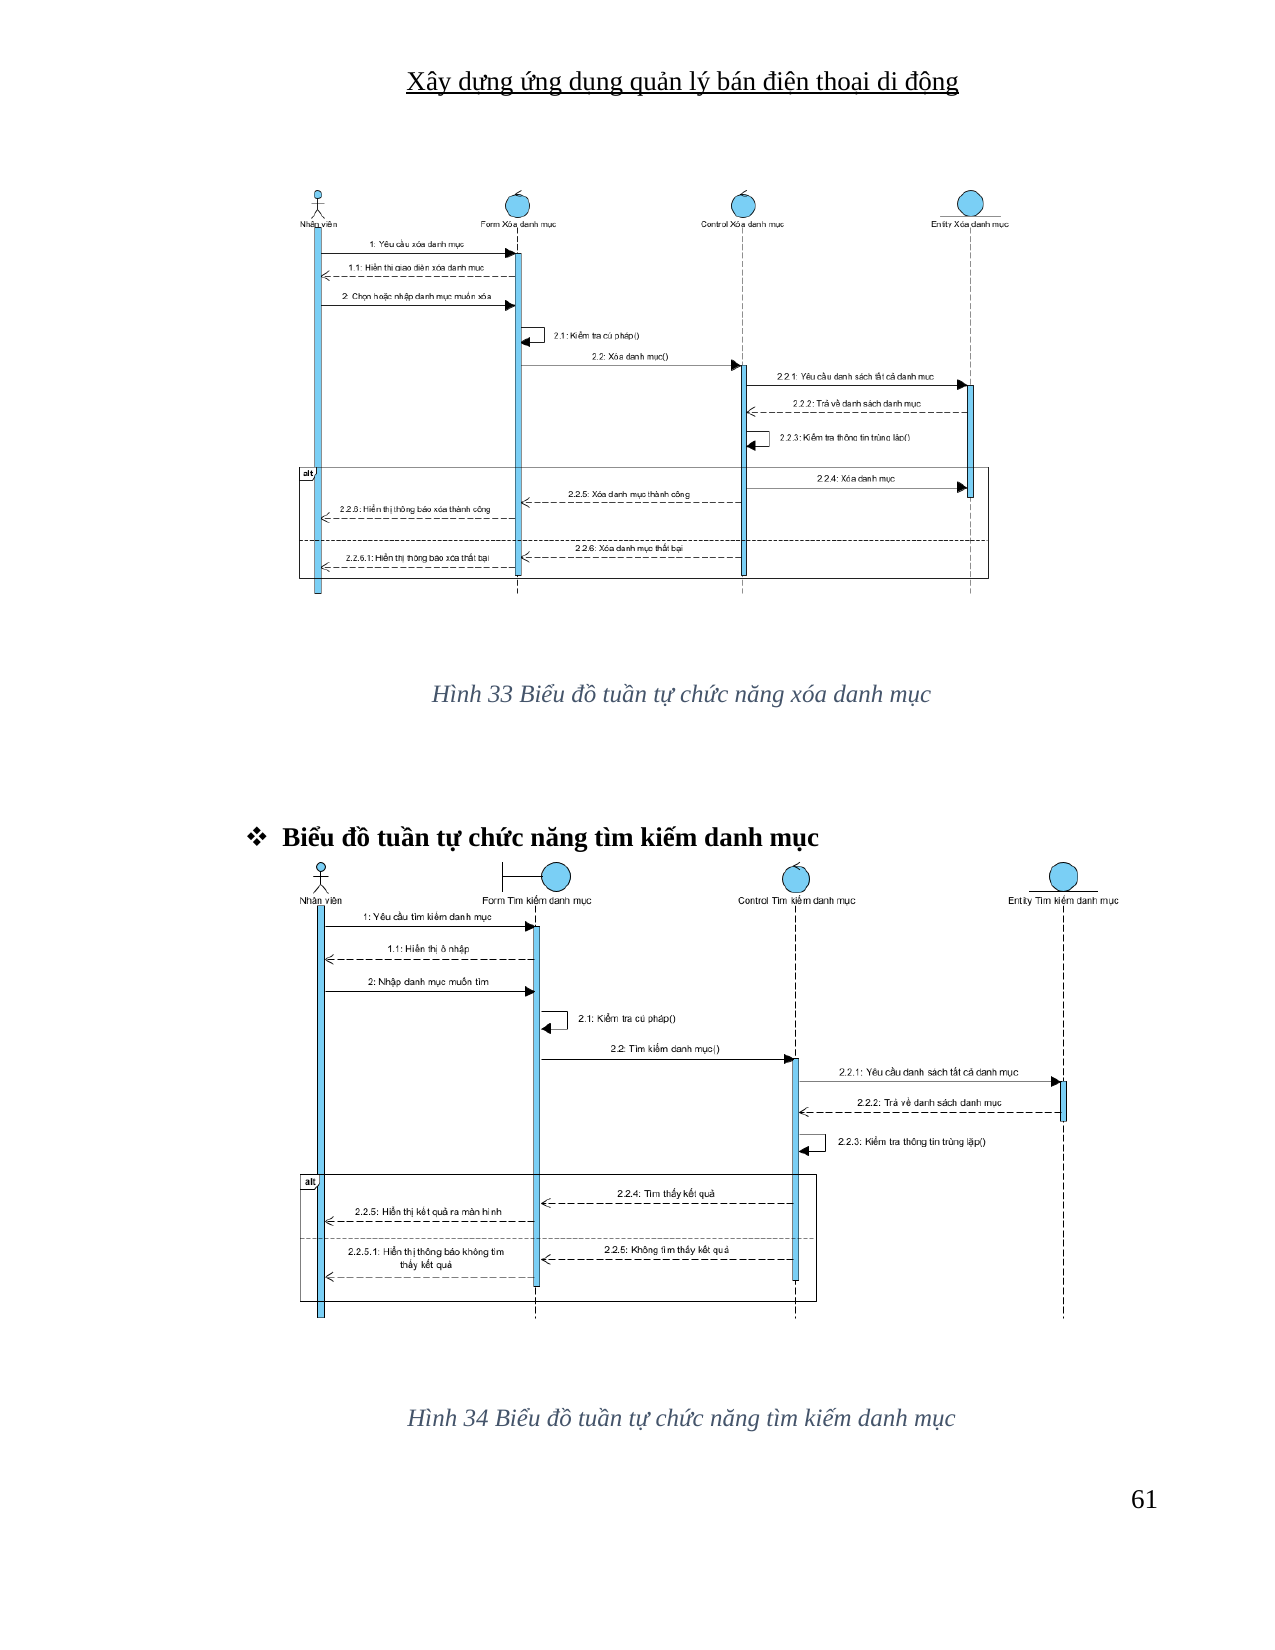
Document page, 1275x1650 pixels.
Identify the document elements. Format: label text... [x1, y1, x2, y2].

list Biểu đồ tuần tự chức năng tìm kiếm danh mục [244, 821, 1158, 852]
picture [282, 177, 1057, 651]
picture [282, 853, 1129, 1376]
text Hình 33 Biểu đồ tuần tự chức năng xóa danh mục [207, 679, 1158, 707]
text Hình 34 Biểu đồ tuần tự chức năng tìm kiếm danh mục [207, 1403, 1158, 1432]
